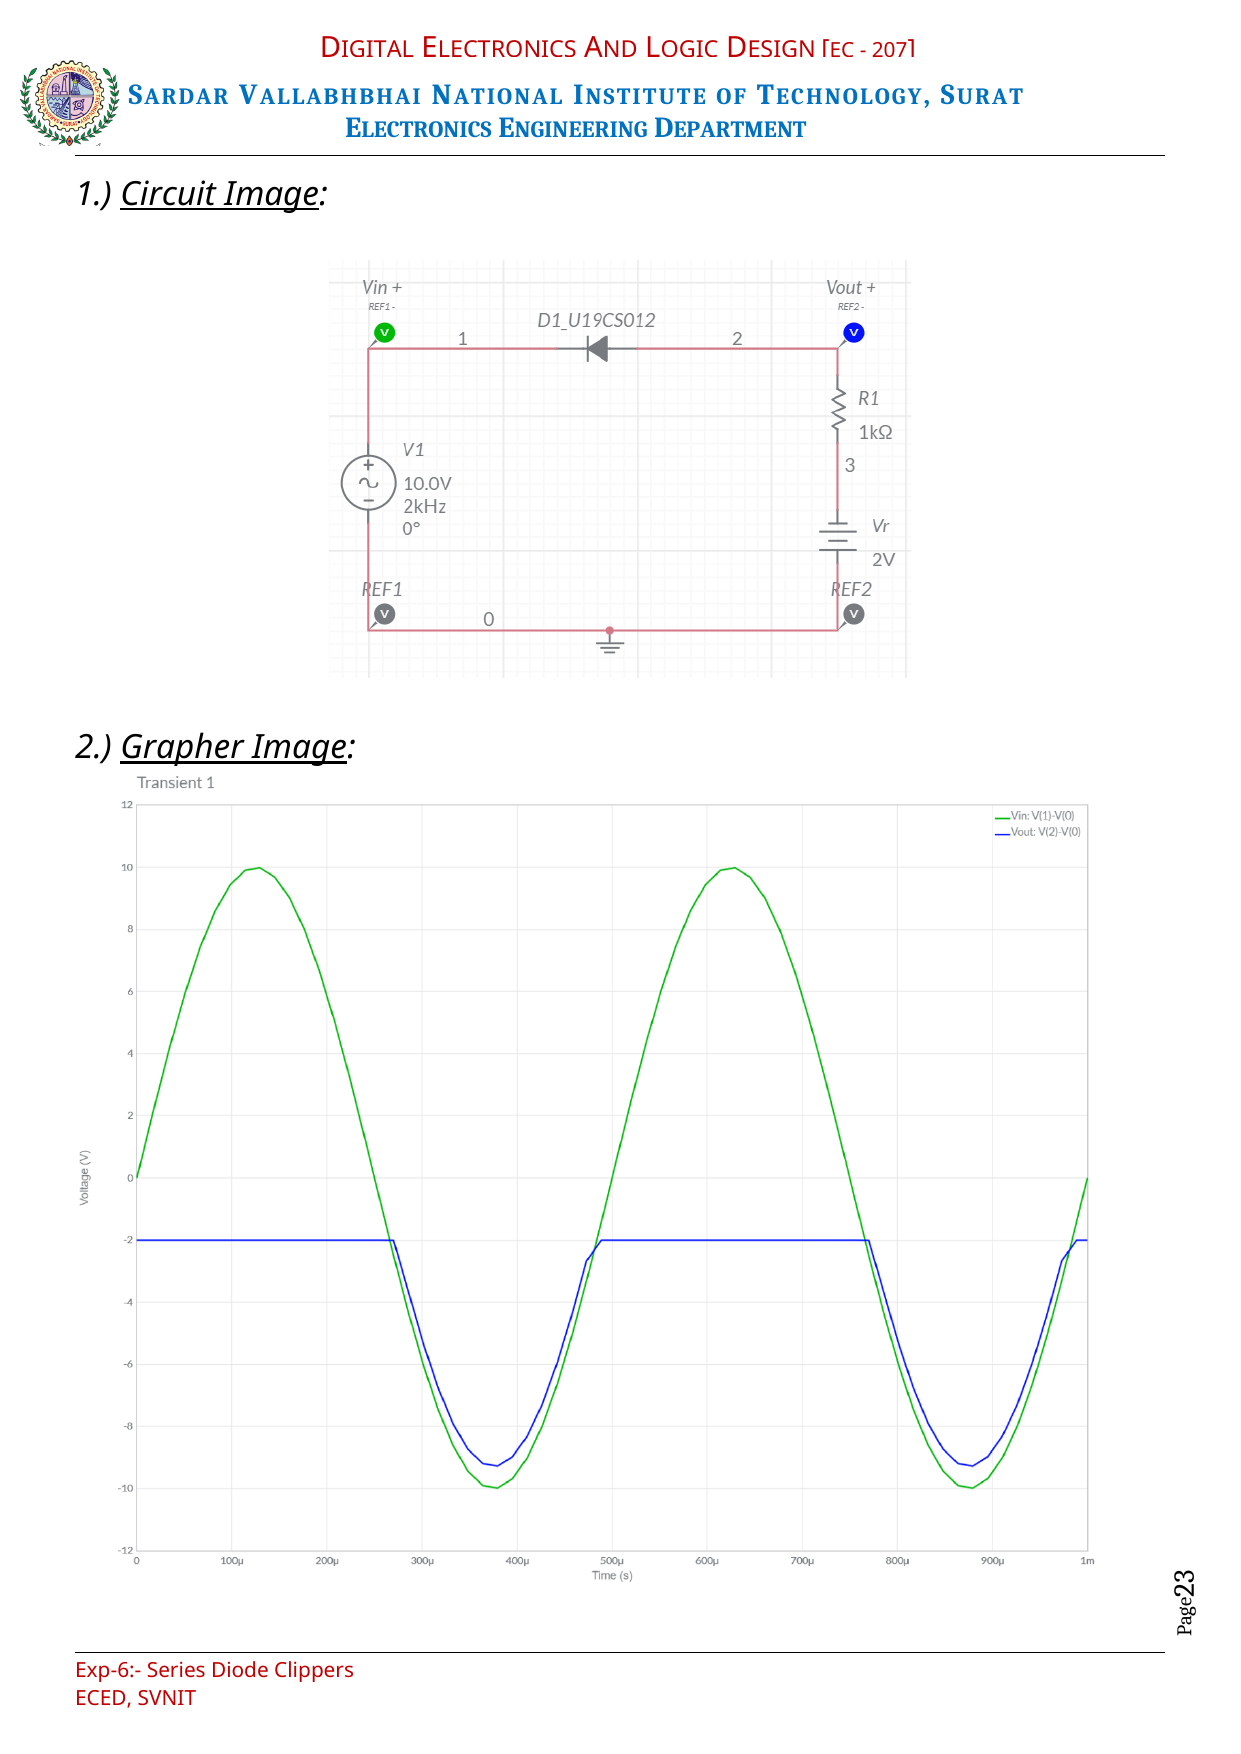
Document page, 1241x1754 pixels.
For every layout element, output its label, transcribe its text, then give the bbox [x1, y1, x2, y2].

text 1.) Circuit Image: [75, 169, 1165, 215]
picture [19, 60, 120, 146]
text 2.) Grapher Image: [75, 723, 1165, 768]
picture [75, 768, 1099, 1588]
picture [328, 260, 912, 678]
